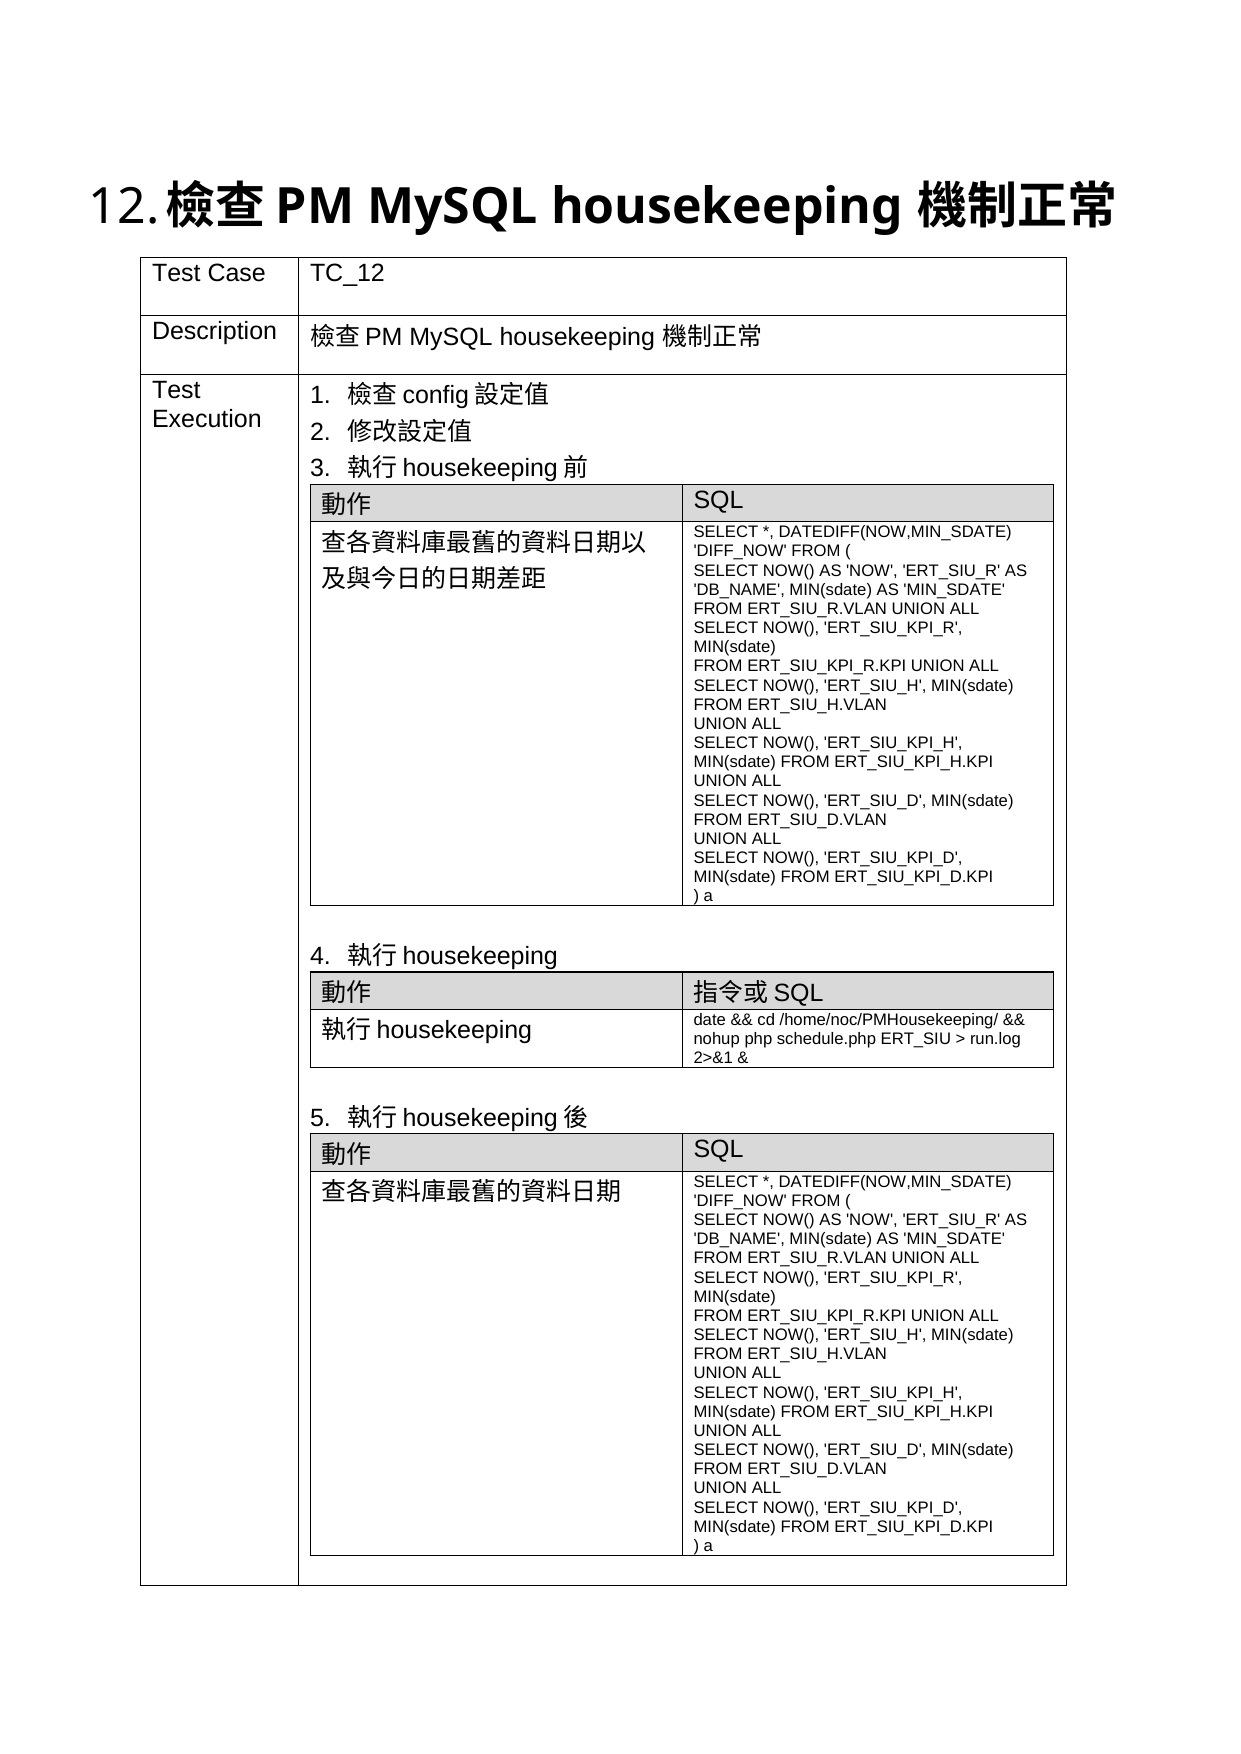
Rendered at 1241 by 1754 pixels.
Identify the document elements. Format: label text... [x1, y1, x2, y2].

table_cell Description [141, 316, 298, 374]
table_header TC_12 [299, 258, 1066, 315]
table_cell 檢查PM MySQL housekeeping 機制正常 [299, 316, 1066, 374]
table_header Test Case [141, 258, 298, 315]
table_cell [299, 375, 1066, 1585]
subtitle 檢查PM MySQL housekeeping 機制正常 [89, 165, 1152, 238]
table_cell Test Execution [141, 375, 298, 1585]
